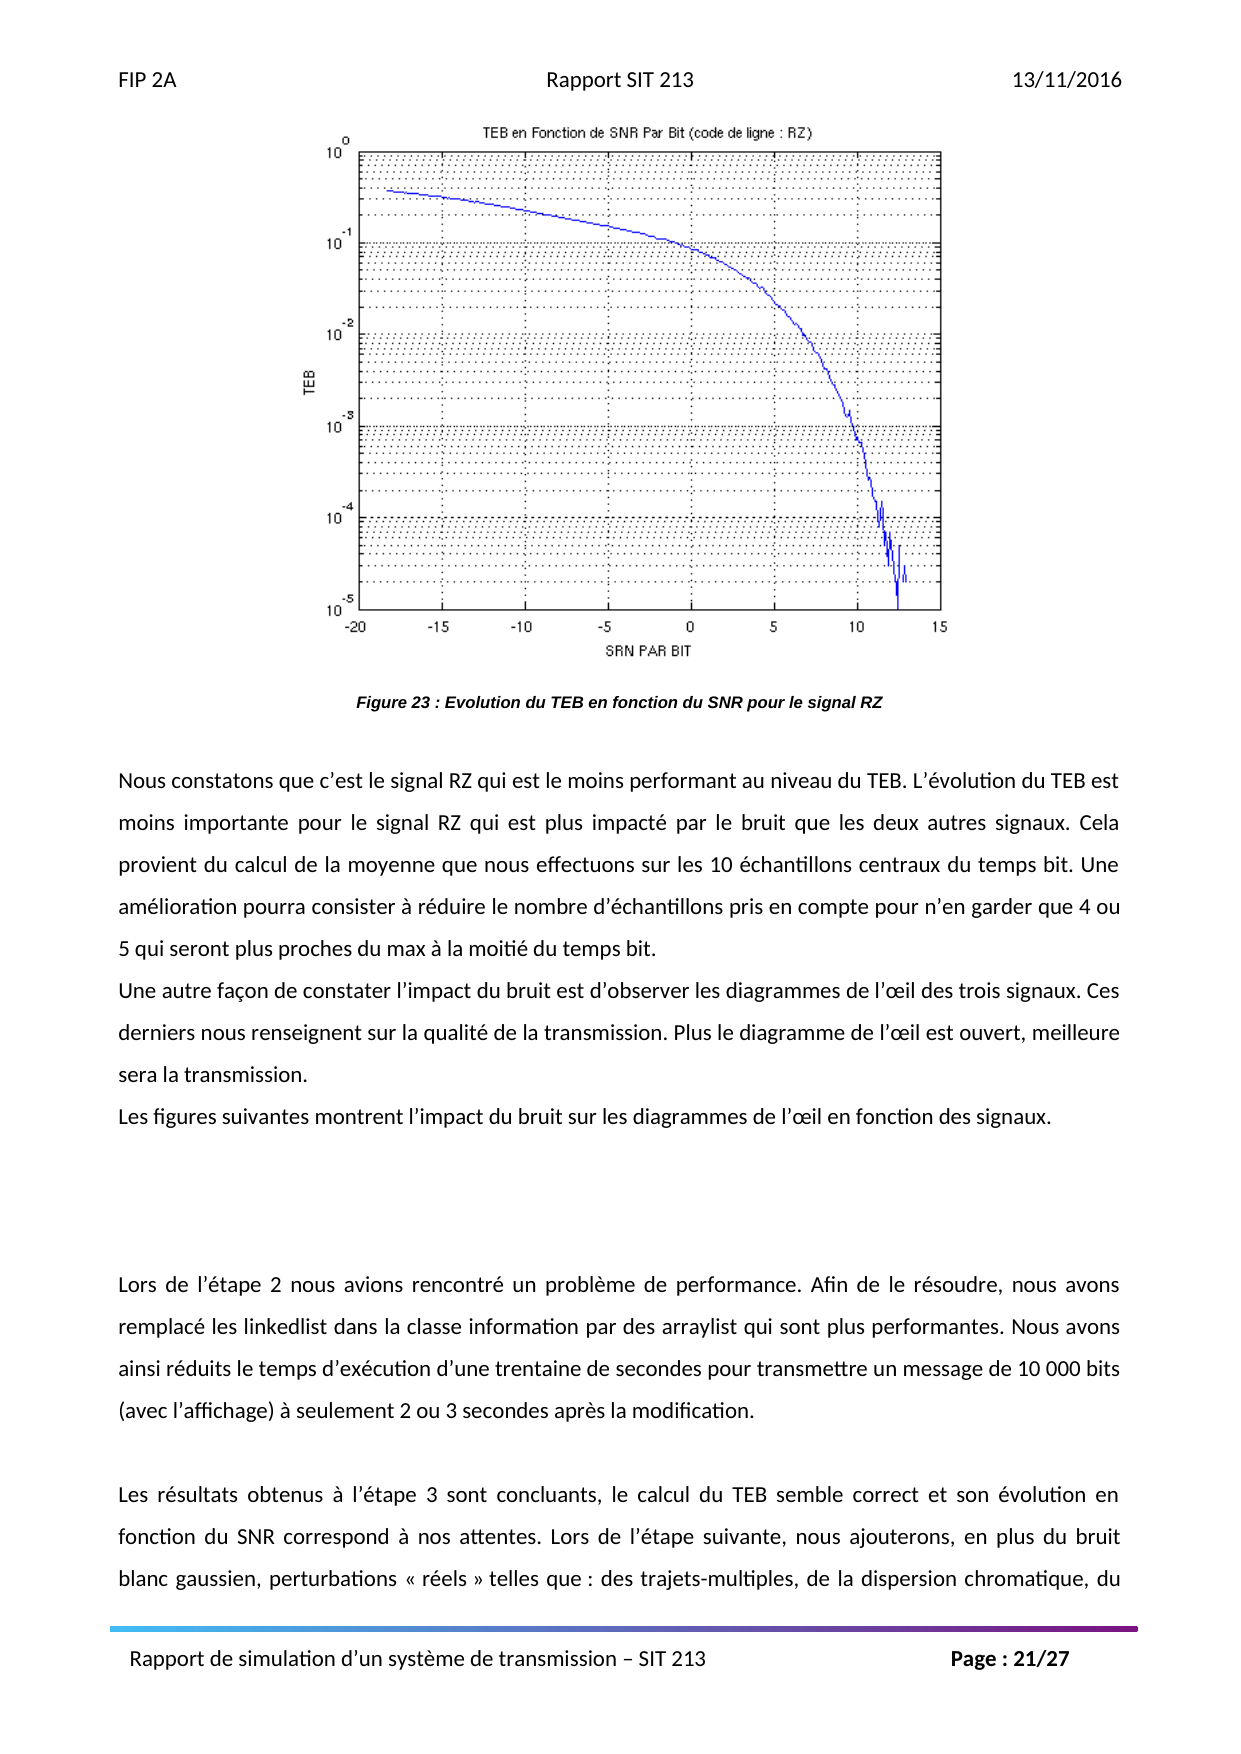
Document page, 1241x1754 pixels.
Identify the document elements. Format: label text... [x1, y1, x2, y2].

text Nous constatons que c’est le signal RZ qui est le moins performant au niveau du TEB. L’évolution du TEB est moins importante pour le signal RZ qui est plus impacté par le bruit que les deux autres signaux. Cela provient du calcul de la moyenne que nous effectuons sur les 10 échantillons centraux du temps bit. Une amélioration pourra consister à réduire le nombre d’échantillons pris en compte pour n’en garder que 4 ou 5 qui seront plus proches du max à la moitié du temps bit. [118, 766, 1122, 962]
text Les figures suivantes montrent l’impact du bruit sur les diagrammes de l’œil en fonction des signaux. [118, 1102, 1122, 1130]
picture [281, 118, 959, 667]
text Figure 23 : Evolution du TEB en fonction du SNR pour le signal RZ [118, 693, 1122, 712]
text Lors de l’étape 2 nous avions rencontré un problème de performance. Afin de le résoudre, nous avons remplacé les linkedlist dans la classe information par des arraylist qui sont plus performantes. Nous avons ainsi réduits le temps d’exécution d’une trentaine de secondes pour transmettre un message de 10 000 bits (avec l’affichage) à seulement 2 ou 3 secondes après la modification. [118, 1270, 1122, 1424]
text Une autre façon de constater l’impact du bruit est d’observer les diagrammes de l’œil des trois signaux. Ces derniers nous renseignent sur la qualité de la transmission. Plus le diagramme de l’œil est ouvert, meilleure sera la transmission. [118, 976, 1122, 1088]
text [118, 1480, 1122, 1592]
